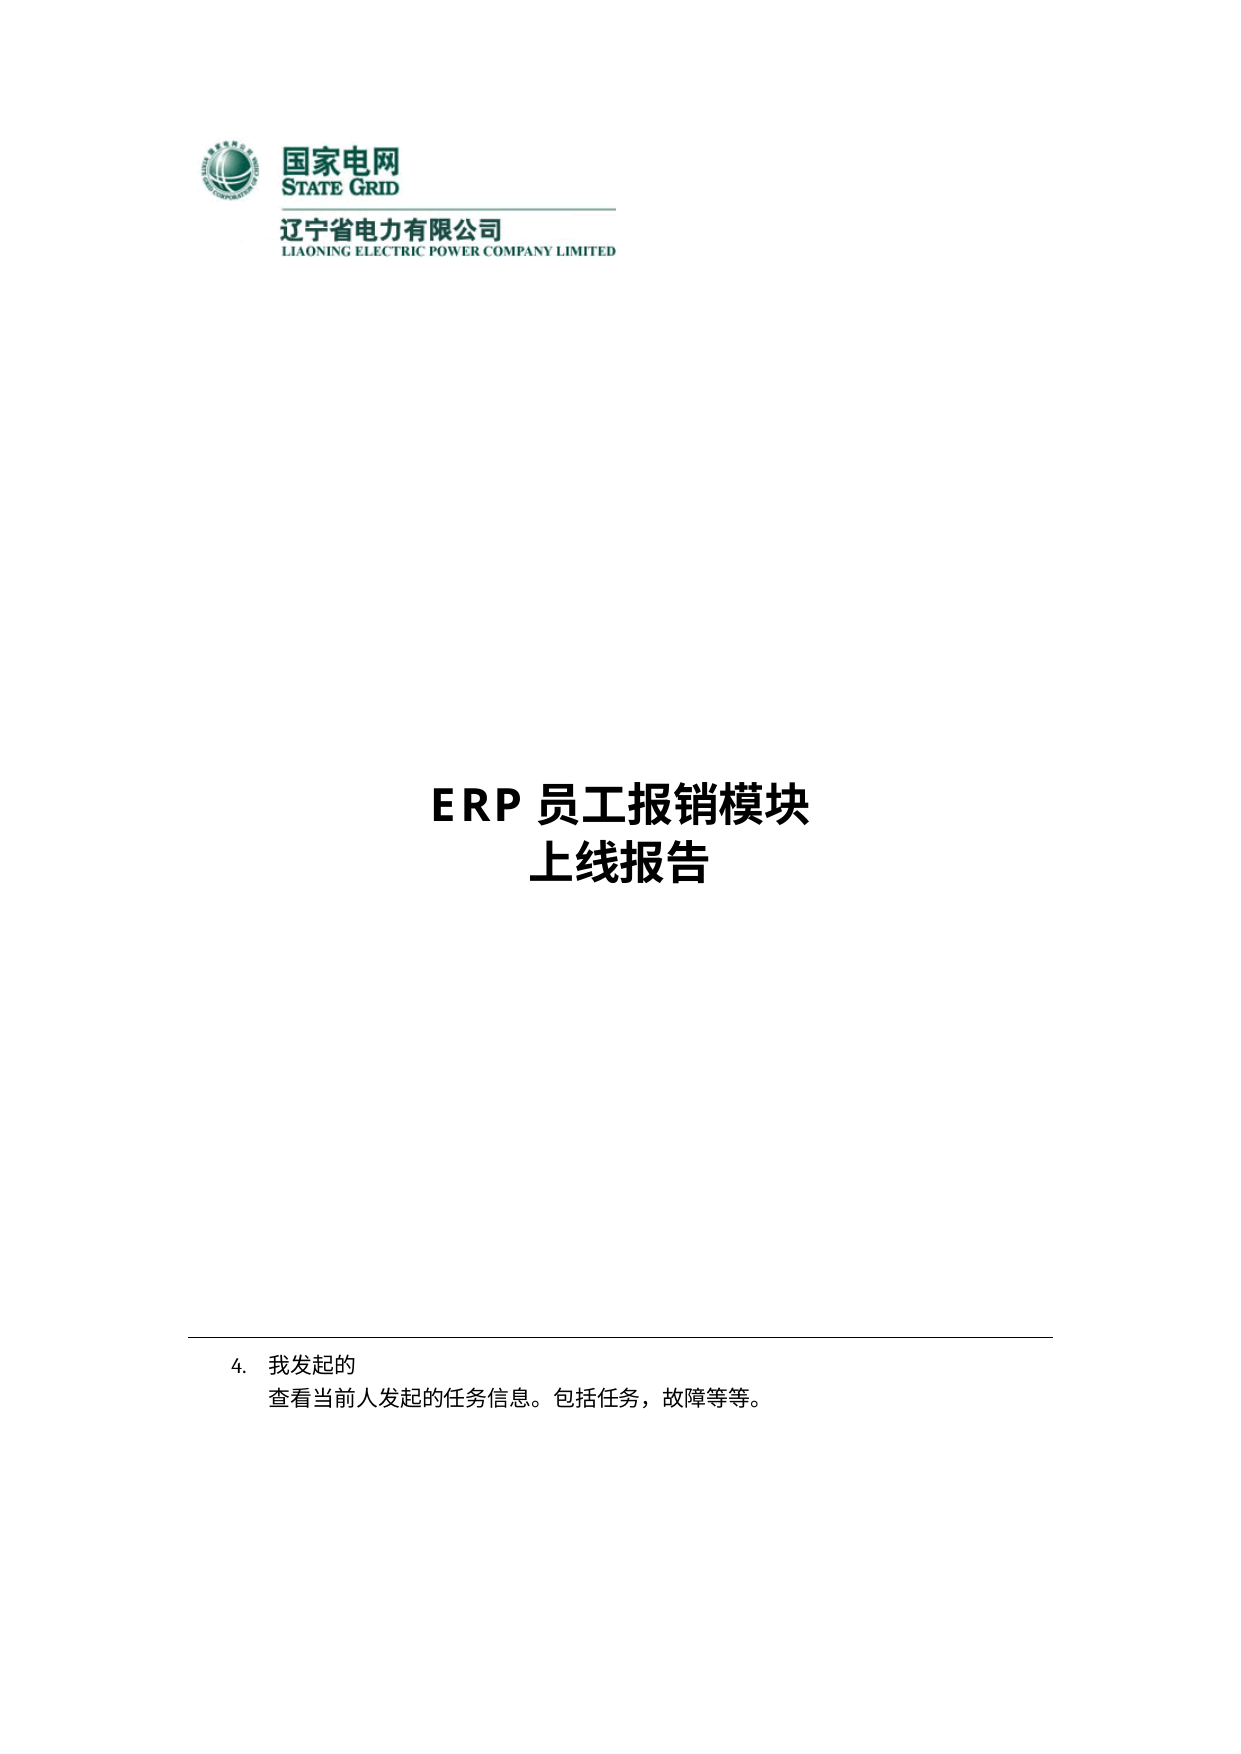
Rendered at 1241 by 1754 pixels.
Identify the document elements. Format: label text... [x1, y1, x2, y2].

list 我发起的 [231, 1348, 1053, 1381]
list 查看当前人发起的任务信息。包括任务，故障等等。 [269, 1381, 1053, 1413]
